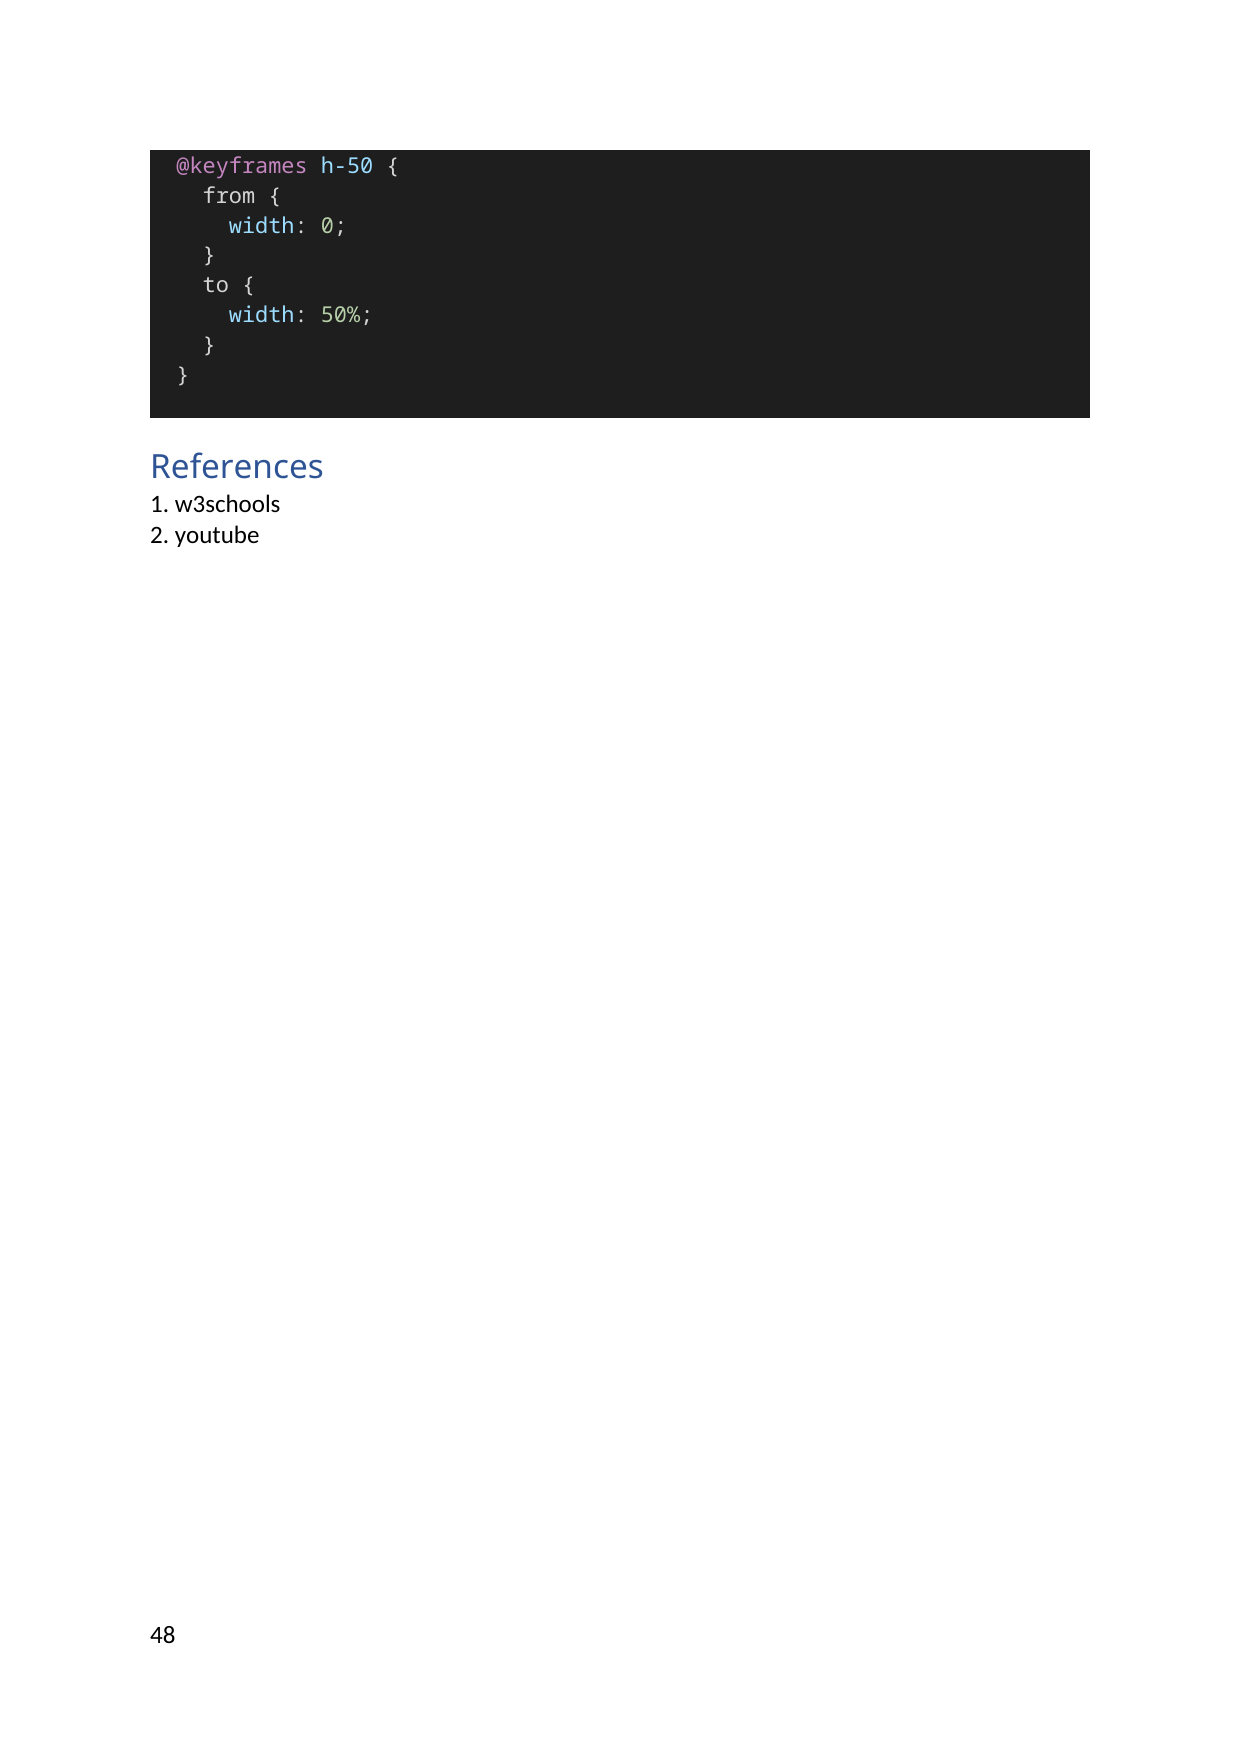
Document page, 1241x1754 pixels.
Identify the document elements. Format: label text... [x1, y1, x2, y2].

text } [150, 329, 1090, 358]
text width: 0; [150, 209, 1090, 239]
text 2. youtube [150, 519, 1090, 549]
text @keyframes h-50 { [150, 150, 1090, 180]
text 1. w3schools [150, 488, 1090, 519]
text } [150, 239, 1090, 269]
text } [150, 358, 1090, 388]
subtitle References [150, 443, 1090, 488]
text from { [150, 180, 1090, 209]
text to { [150, 269, 1090, 299]
text width: 50%; [150, 299, 1090, 329]
